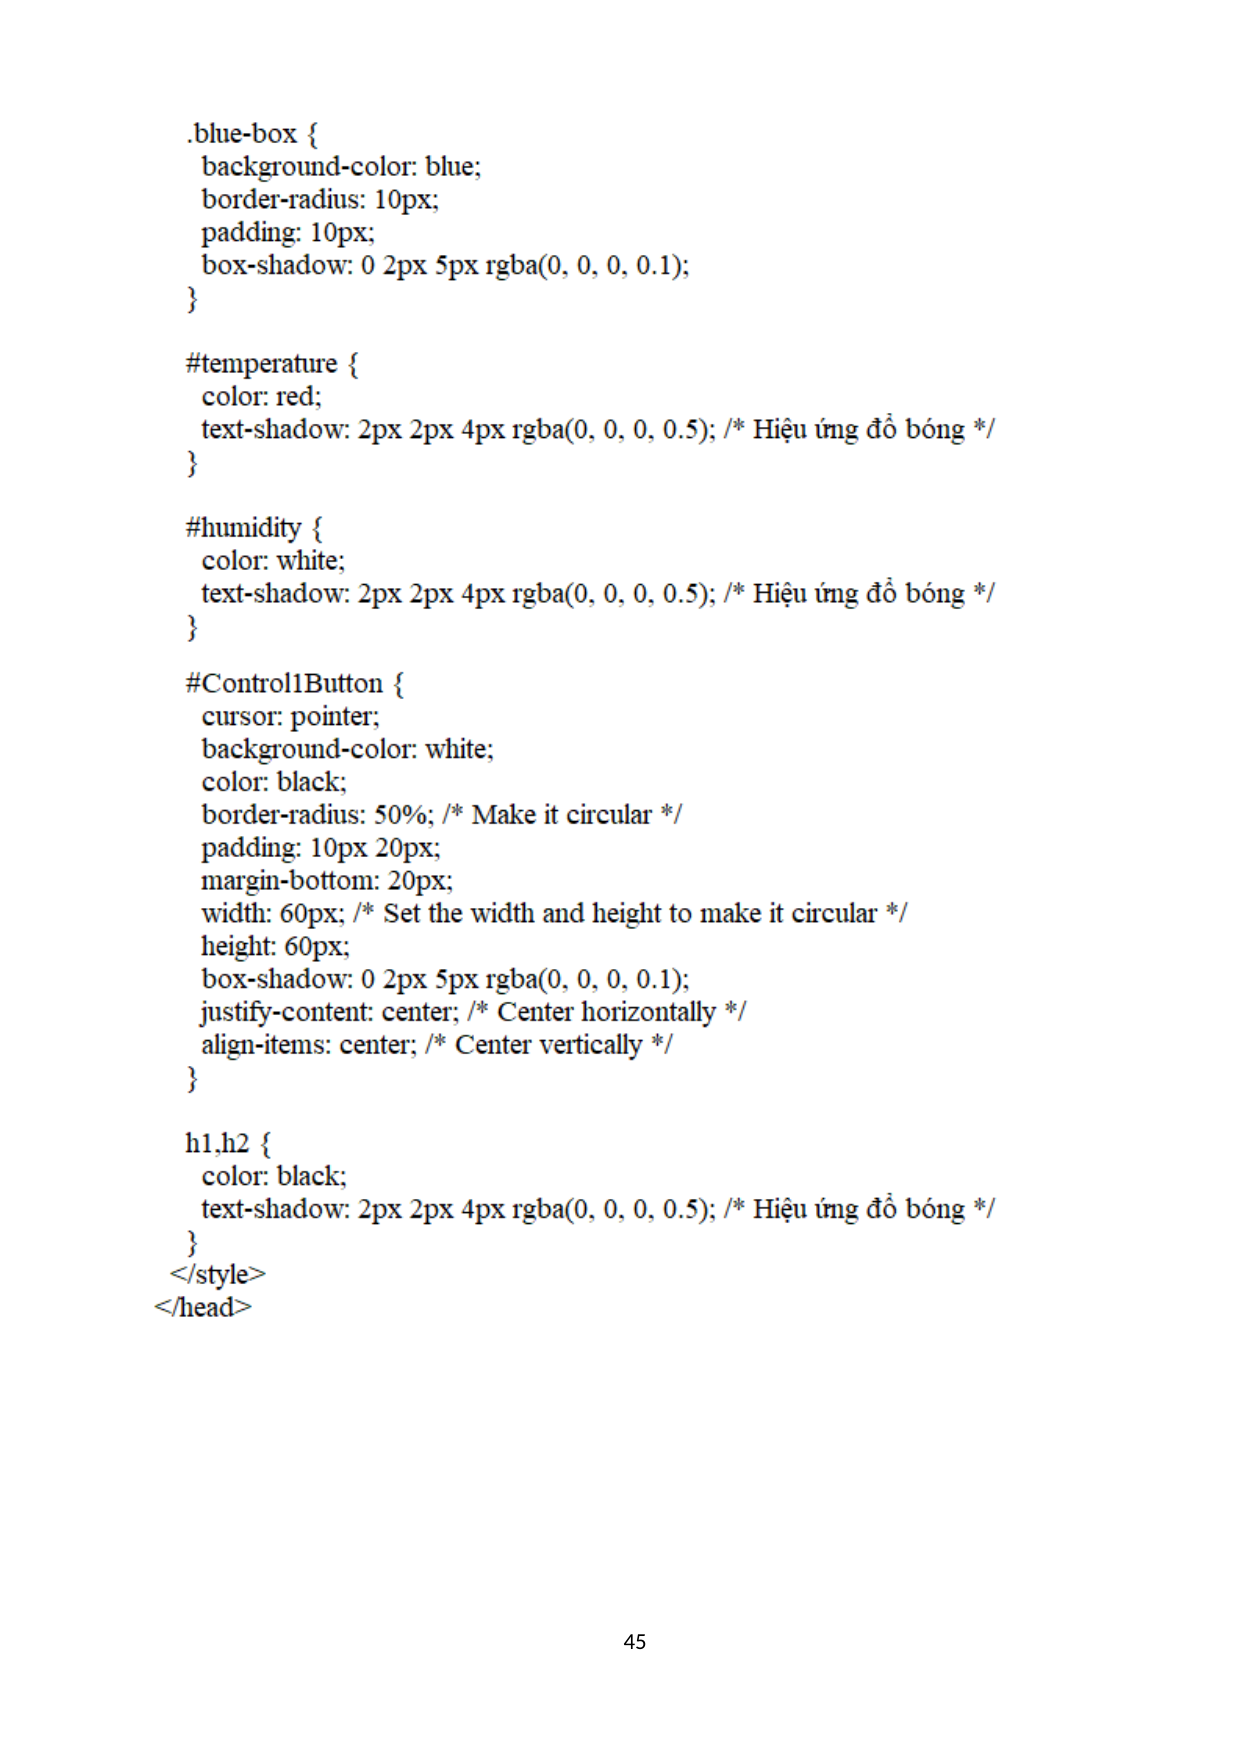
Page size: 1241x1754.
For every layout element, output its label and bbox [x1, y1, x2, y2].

picture [147, 118, 1012, 645]
picture [147, 663, 1009, 1320]
